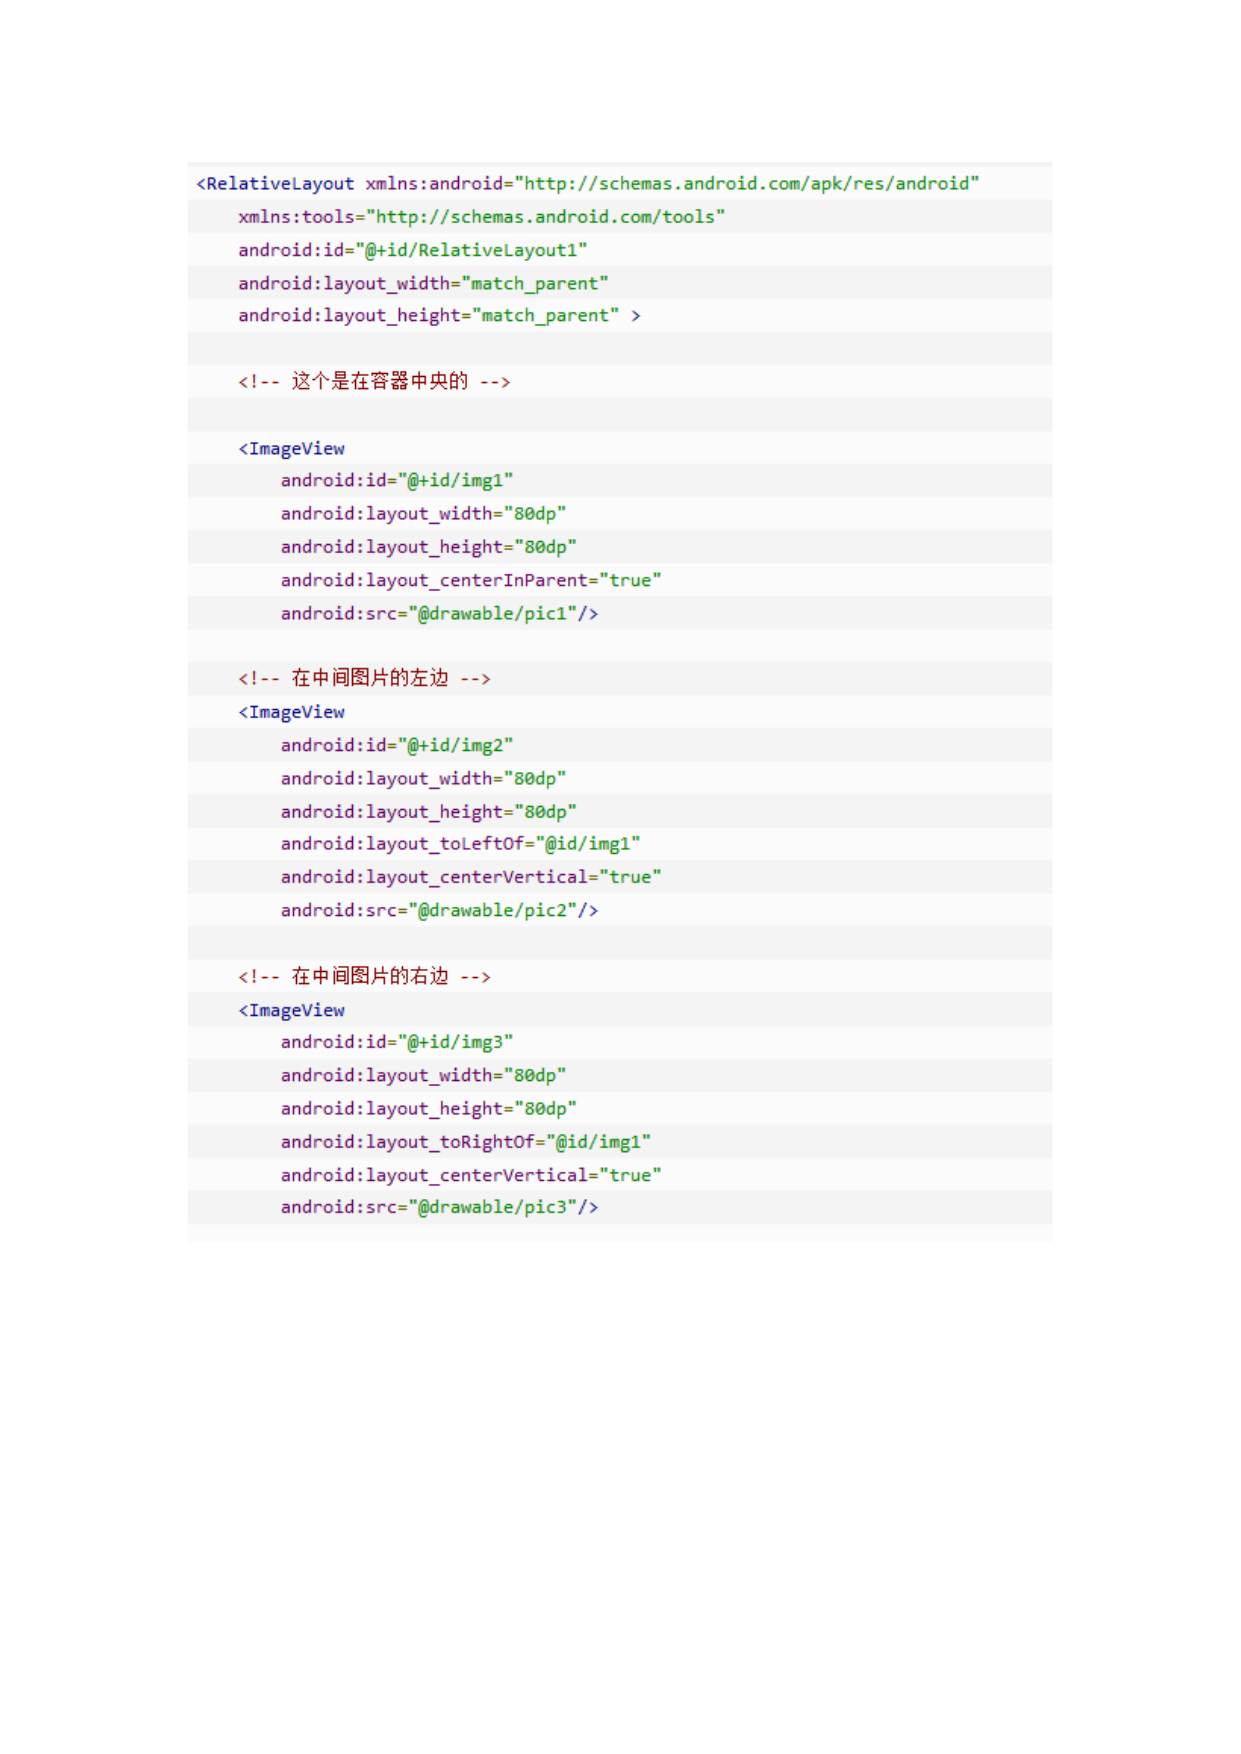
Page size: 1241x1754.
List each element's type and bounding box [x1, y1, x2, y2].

picture [187, 162, 1053, 1242]
